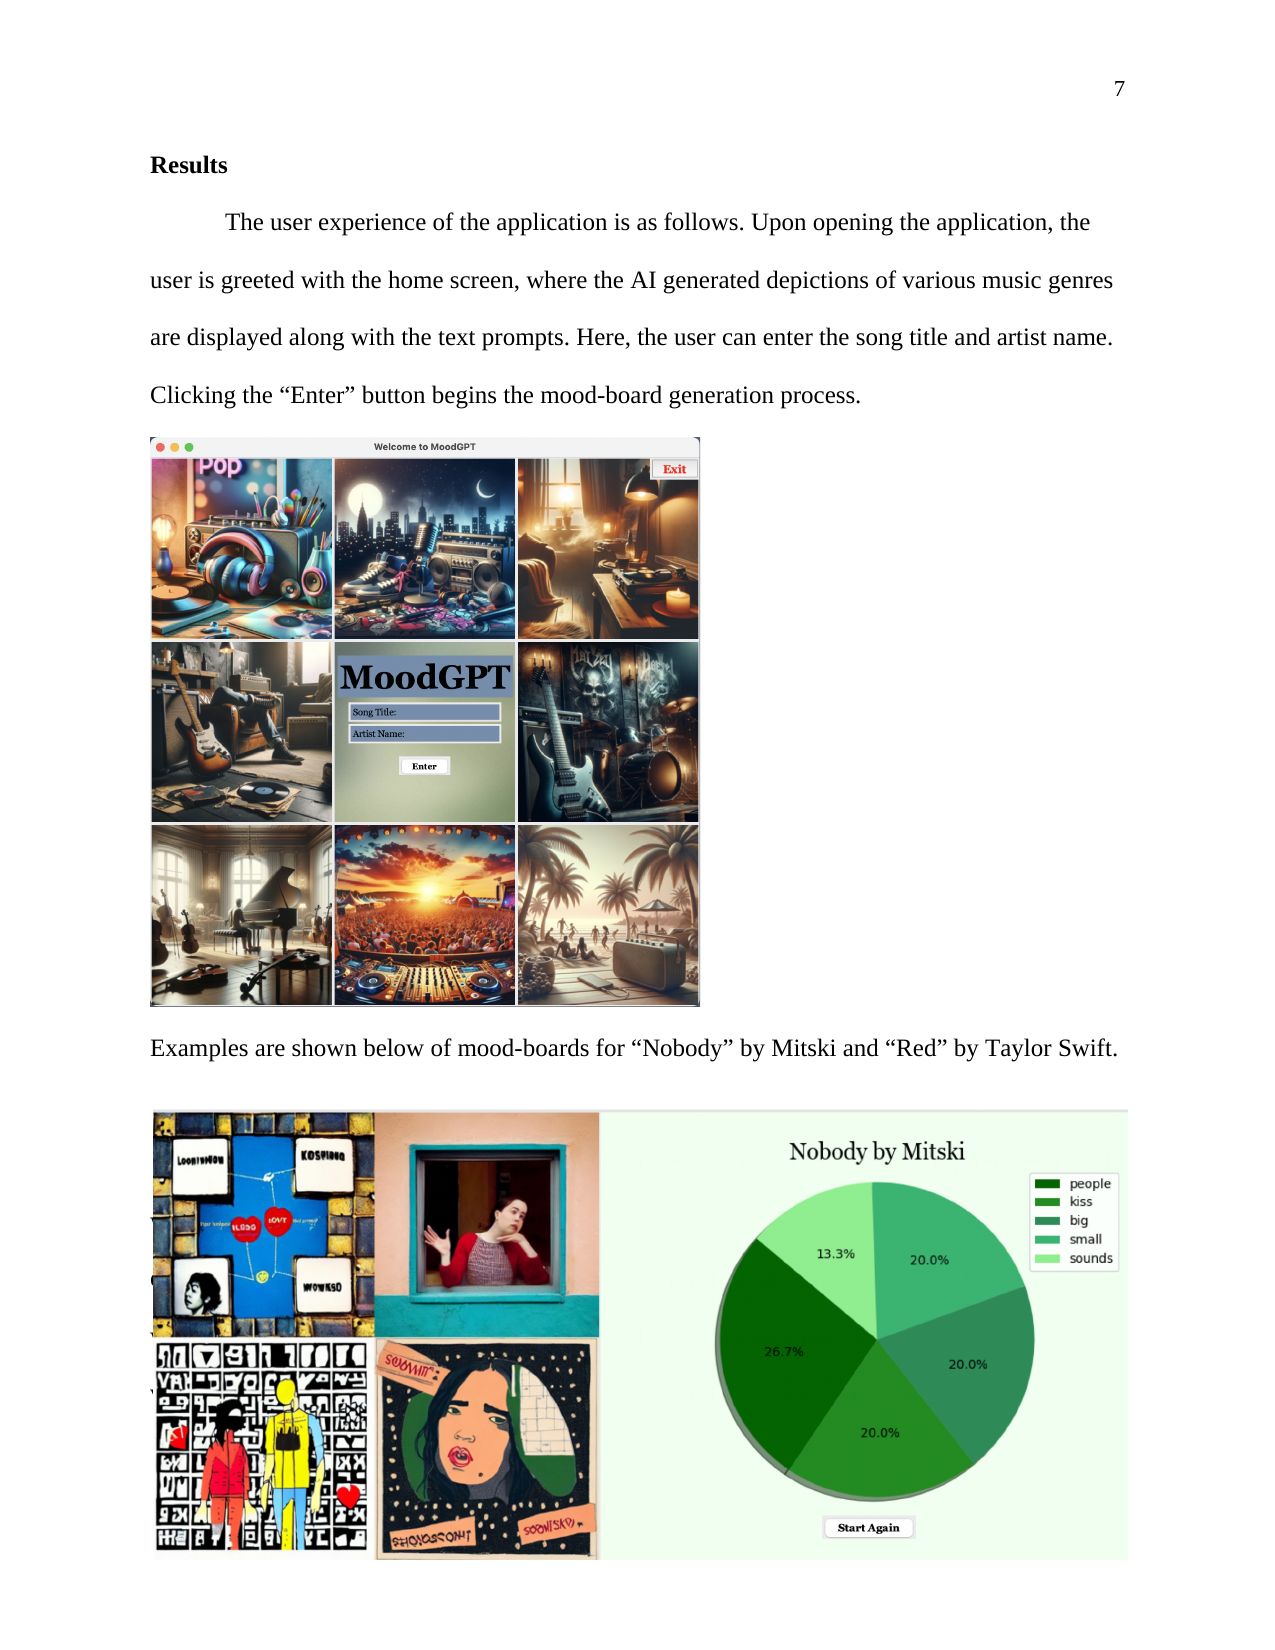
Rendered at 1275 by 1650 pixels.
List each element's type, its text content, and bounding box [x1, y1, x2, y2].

text Examples are shown below of mood-boards for “Nobody” by Mitski and “Red” by Taylor Swift. [150, 1033, 1125, 1062]
picture [150, 437, 701, 1007]
text The user experience of the application is as follows. Upon opening the application, the user is greeted with the home screen, where the AI generated depictions of various music genres are displayed along with the text prompts. Here, the user can enter the song title and artist name. Clicking the “Enter” button begins the mood-board generation process. [150, 207, 1125, 409]
text Results [150, 150, 1125, 179]
picture [153, 1109, 1129, 1560]
